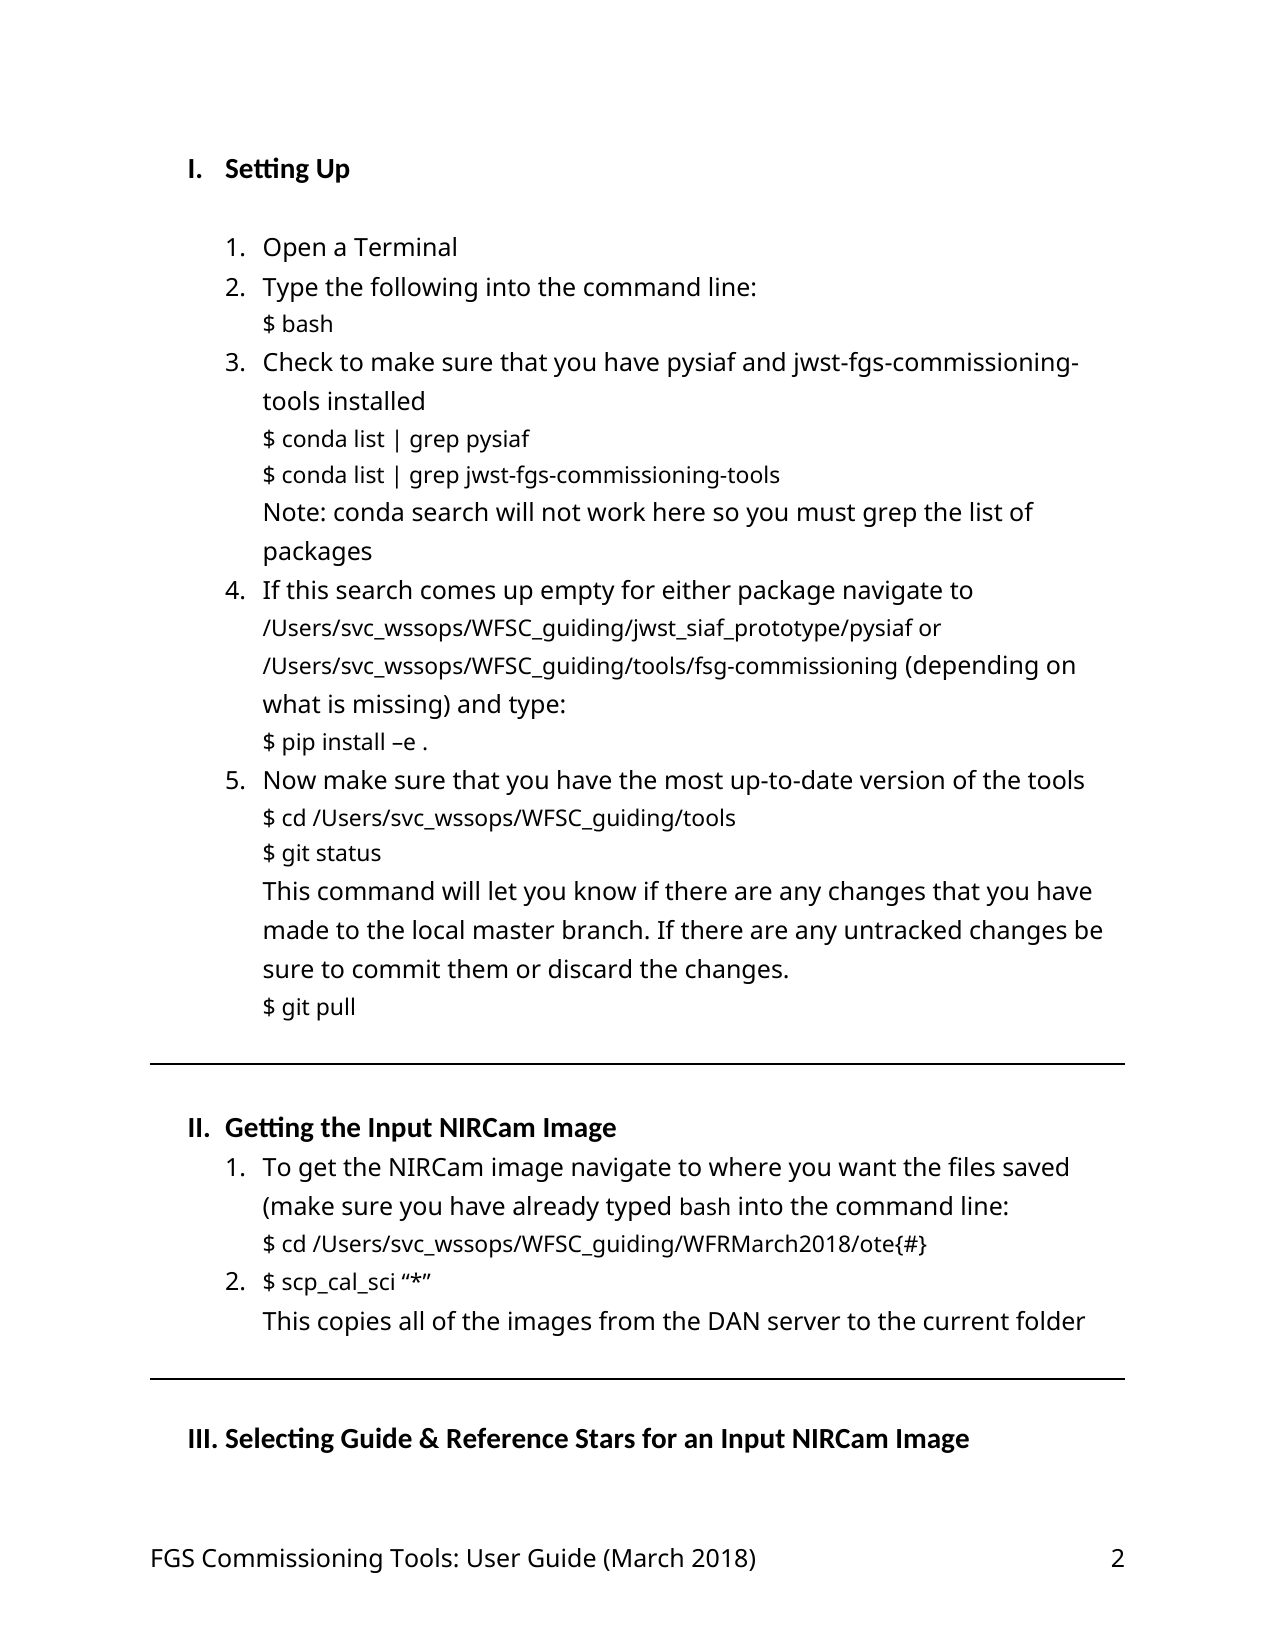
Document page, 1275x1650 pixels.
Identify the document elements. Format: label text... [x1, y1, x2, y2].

list To get the NIRCam image navigate to where you want the files saved (make sure you have already typed bash into the command line: [225, 1150, 1125, 1223]
list $ cd /Users/svc_wssops/WFSC_guiding/WFRMarch2018/ote{#} [262, 1228, 1125, 1259]
list $ pip install –e . [262, 726, 1125, 758]
list $ conda list | grep pysiaf [262, 423, 1125, 454]
list $ bash [262, 308, 1125, 340]
list Check to make sure that you have pysiaf and jwst-fgs-commissioning-tools installed [225, 344, 1125, 418]
list $ git pull [262, 991, 1125, 1022]
list If this search comes up empty for either package navigate to /Users/svc_wssops/WFSC_guiding/jwst_siaf_prototype/pysiaf or /Users/svc_wssops/WFSC_guiding/tools/fsg-commissioning (depending on what is missing) and type: [225, 573, 1125, 721]
list Getting the Input NIRCam Image [187, 1109, 1125, 1144]
list $ git status [262, 837, 1125, 869]
list This copies all of the images from the DAN server to the current folder [262, 1303, 1125, 1337]
list Now make sure that you have the most up-to-date version of the tools [225, 762, 1125, 796]
list $ cd /Users/svc_wssops/WFSC_guiding/tools [262, 801, 1125, 833]
list Note: conda search will not work here so you must grep the list of packages [262, 494, 1125, 568]
list Selecting Guide & Reference Stars for an Input NIRCam Image [187, 1420, 1125, 1456]
list Setting Up [187, 150, 1125, 186]
list Type the following into the command line: [225, 269, 1125, 303]
list Open a Terminal [225, 230, 1125, 264]
list $ scp_cal_sci “*” [225, 1264, 1125, 1298]
text $ conda list | grep jwst-fgs-commissioning-tools [225, 459, 1125, 490]
list This command will let you know if there are any changes that you have made to the local master branch. If there are any untracked changes be sure to commit them or discard the changes. [262, 873, 1125, 986]
